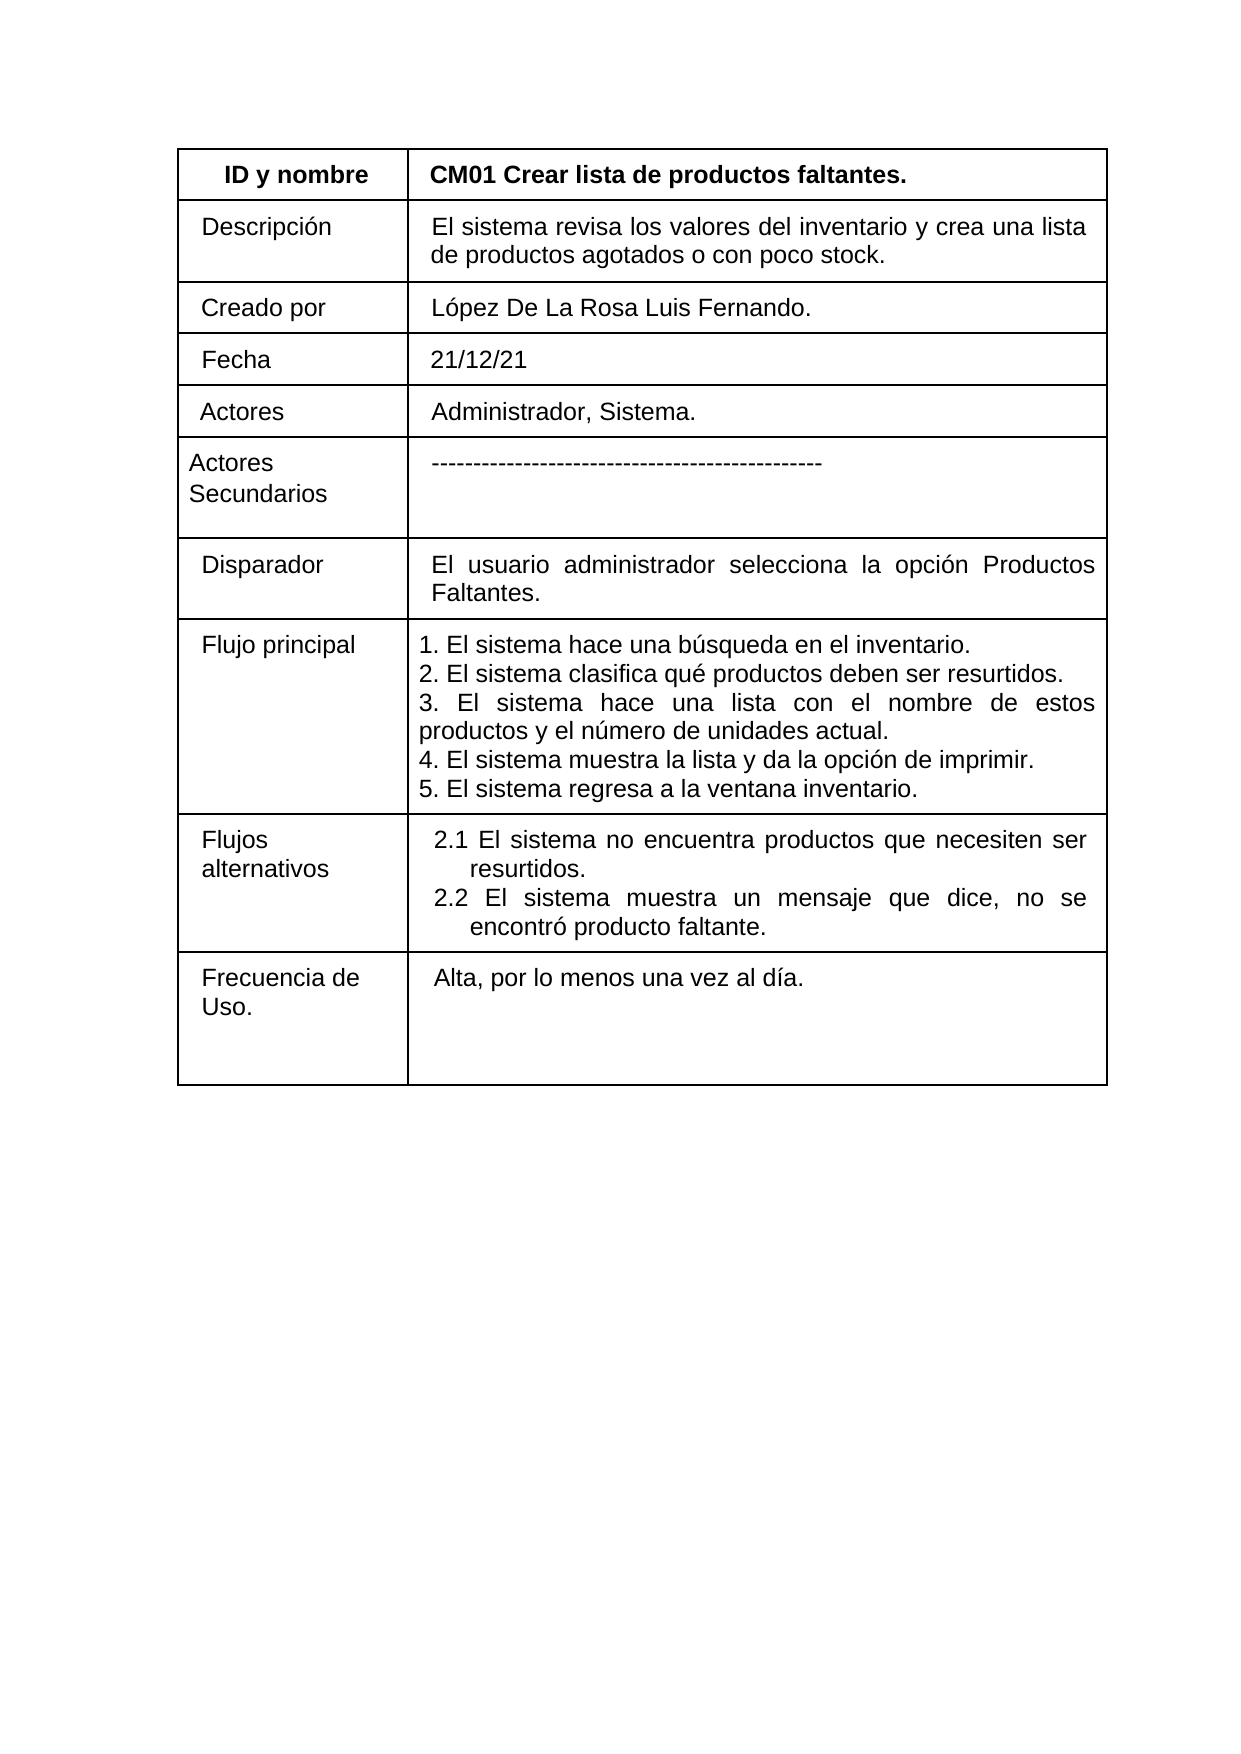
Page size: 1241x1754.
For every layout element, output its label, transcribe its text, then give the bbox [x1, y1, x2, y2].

table_cell 21/12/21 [409, 334, 1106, 384]
table_cell Alta, por lo menos una vez al día. [409, 953, 1106, 1084]
table_cell Descripción [179, 201, 407, 281]
table_cell 1. El sistema hace una búsqueda en el inventario. 2. El sistema clasifica qué productos deben ser resurtidos. 3. El sistema hace una lista con el nombre de estos productos y el número de unidades actual. 4. El sistema muestra la lista y da la opción de imprimir. 5. El sistema regresa a la ventana inventario. [409, 620, 1106, 813]
table_cell Administrador, Sistema. [409, 386, 1106, 436]
table_cell Flujo principal [179, 620, 407, 813]
table_cell López De La Rosa Luis Fernando. [409, 283, 1106, 332]
table_cell ----------------------------------------------- [409, 438, 1106, 537]
table_cell Creado por [179, 283, 407, 332]
table_cell El sistema revisa los valores del inventario y crea una lista de productos agotados o con poco stock. [409, 201, 1106, 281]
table_cell Actores [179, 386, 407, 436]
table_cell 2.1 El sistema no encuentra productos que necesiten ser resurtidos. 2.2 El sistema muestra un mensaje que dice, no se encontró producto faltante. [409, 815, 1106, 951]
table_cell Disparador [179, 539, 407, 617]
table_cell Frecuencia de Uso. [179, 953, 407, 1084]
table_header CM01 Crear lista de productos faltantes. [409, 150, 1106, 199]
table_cell Flujos alternativos [179, 815, 407, 951]
table_cell El usuario administrador selecciona la opción Productos Faltantes. [409, 539, 1106, 617]
table_cell Actores Secundarios [179, 438, 407, 537]
table_header ID y nombre [179, 150, 407, 199]
table_cell Fecha [179, 334, 407, 384]
